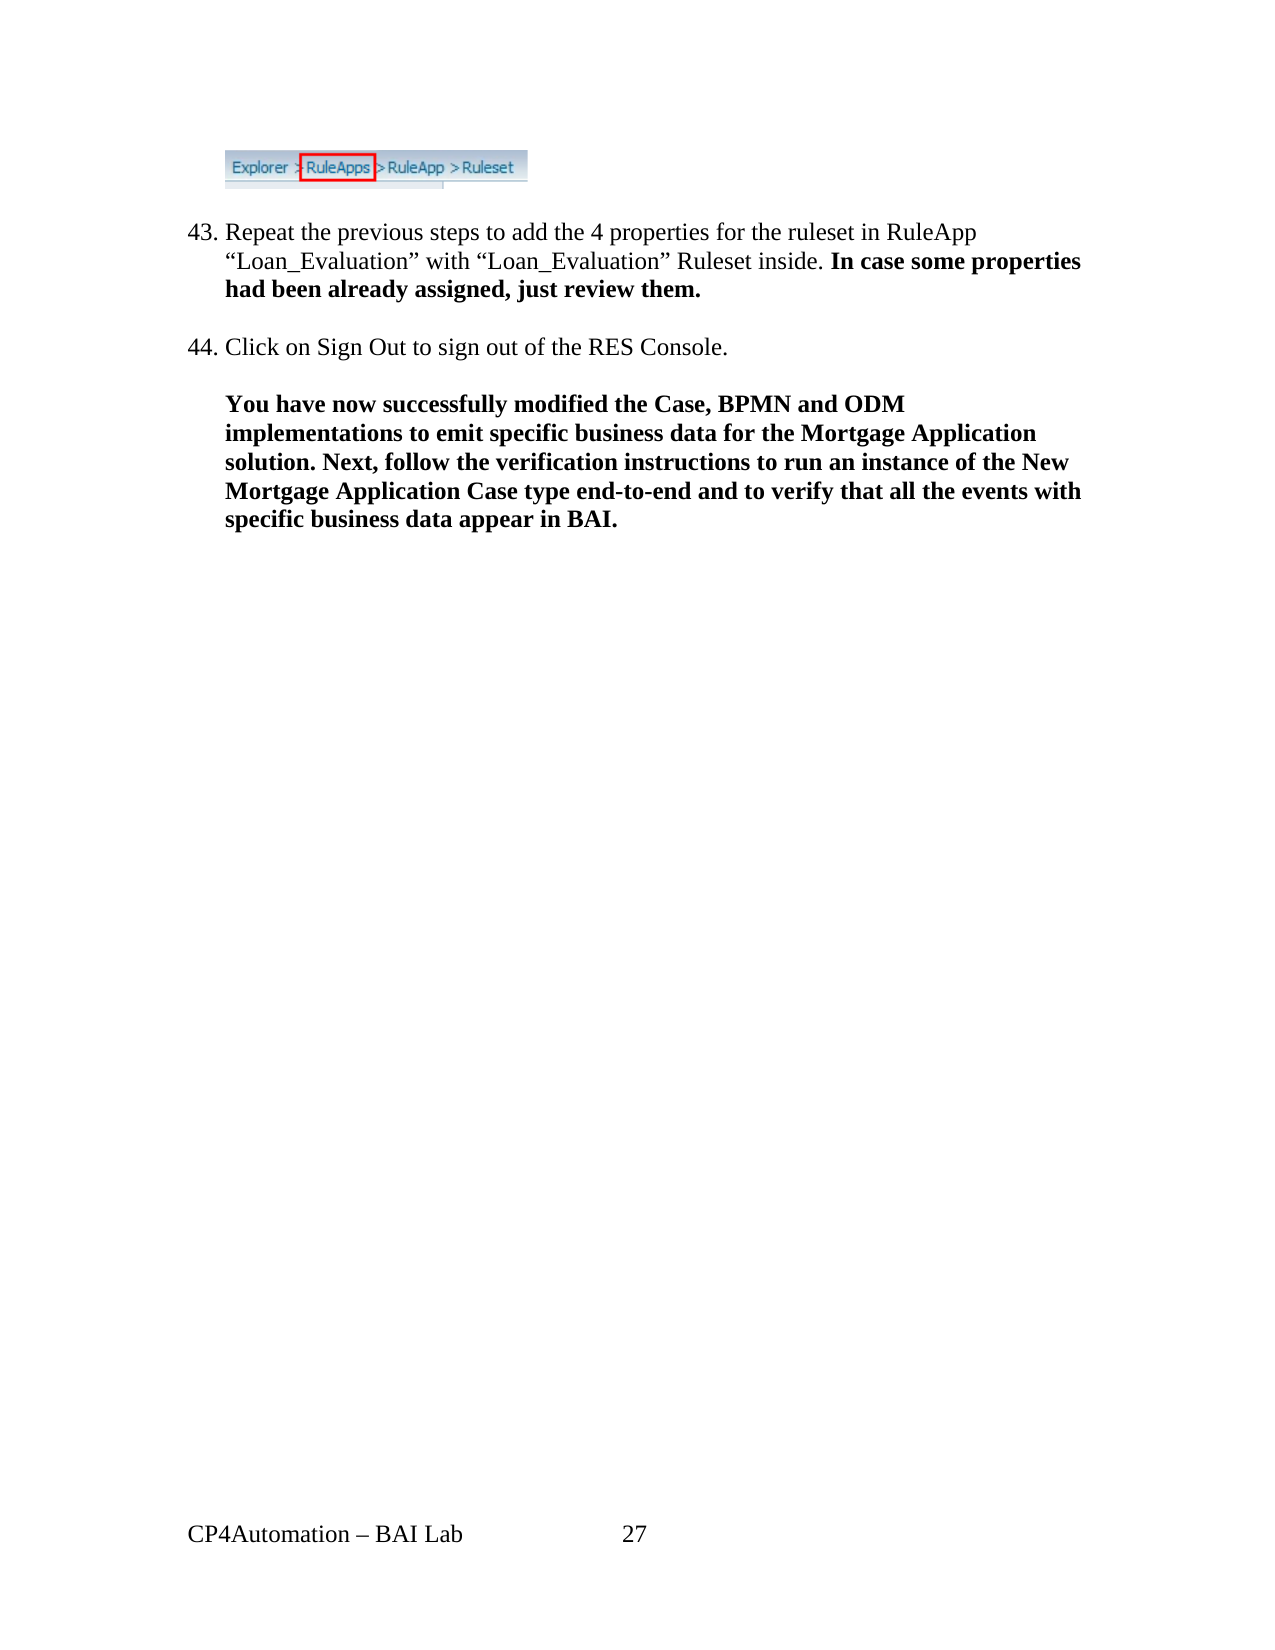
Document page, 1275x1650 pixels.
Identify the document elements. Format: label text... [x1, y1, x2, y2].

text You have now successfully modified the Case, BPMN and ODM implementations to emit specific business data for the Mortgage Application solution. Next, follow the verification instructions to run an instance of the New Mortgage Application Case type end-to-end and to verify that all the events with specific business data appear in BAI. [225, 389, 1087, 533]
list Click on Sign Out to sign out of the RES Console. [187, 332, 1087, 361]
picture [225, 150, 528, 189]
list Repeat the previous steps to add the 4 properties for the ruleset in RuleApp “Loan_Evaluation” with “Loan_Evaluation” Ruleset inside. In case some properties had been already assigned, just review them. [187, 217, 1087, 303]
